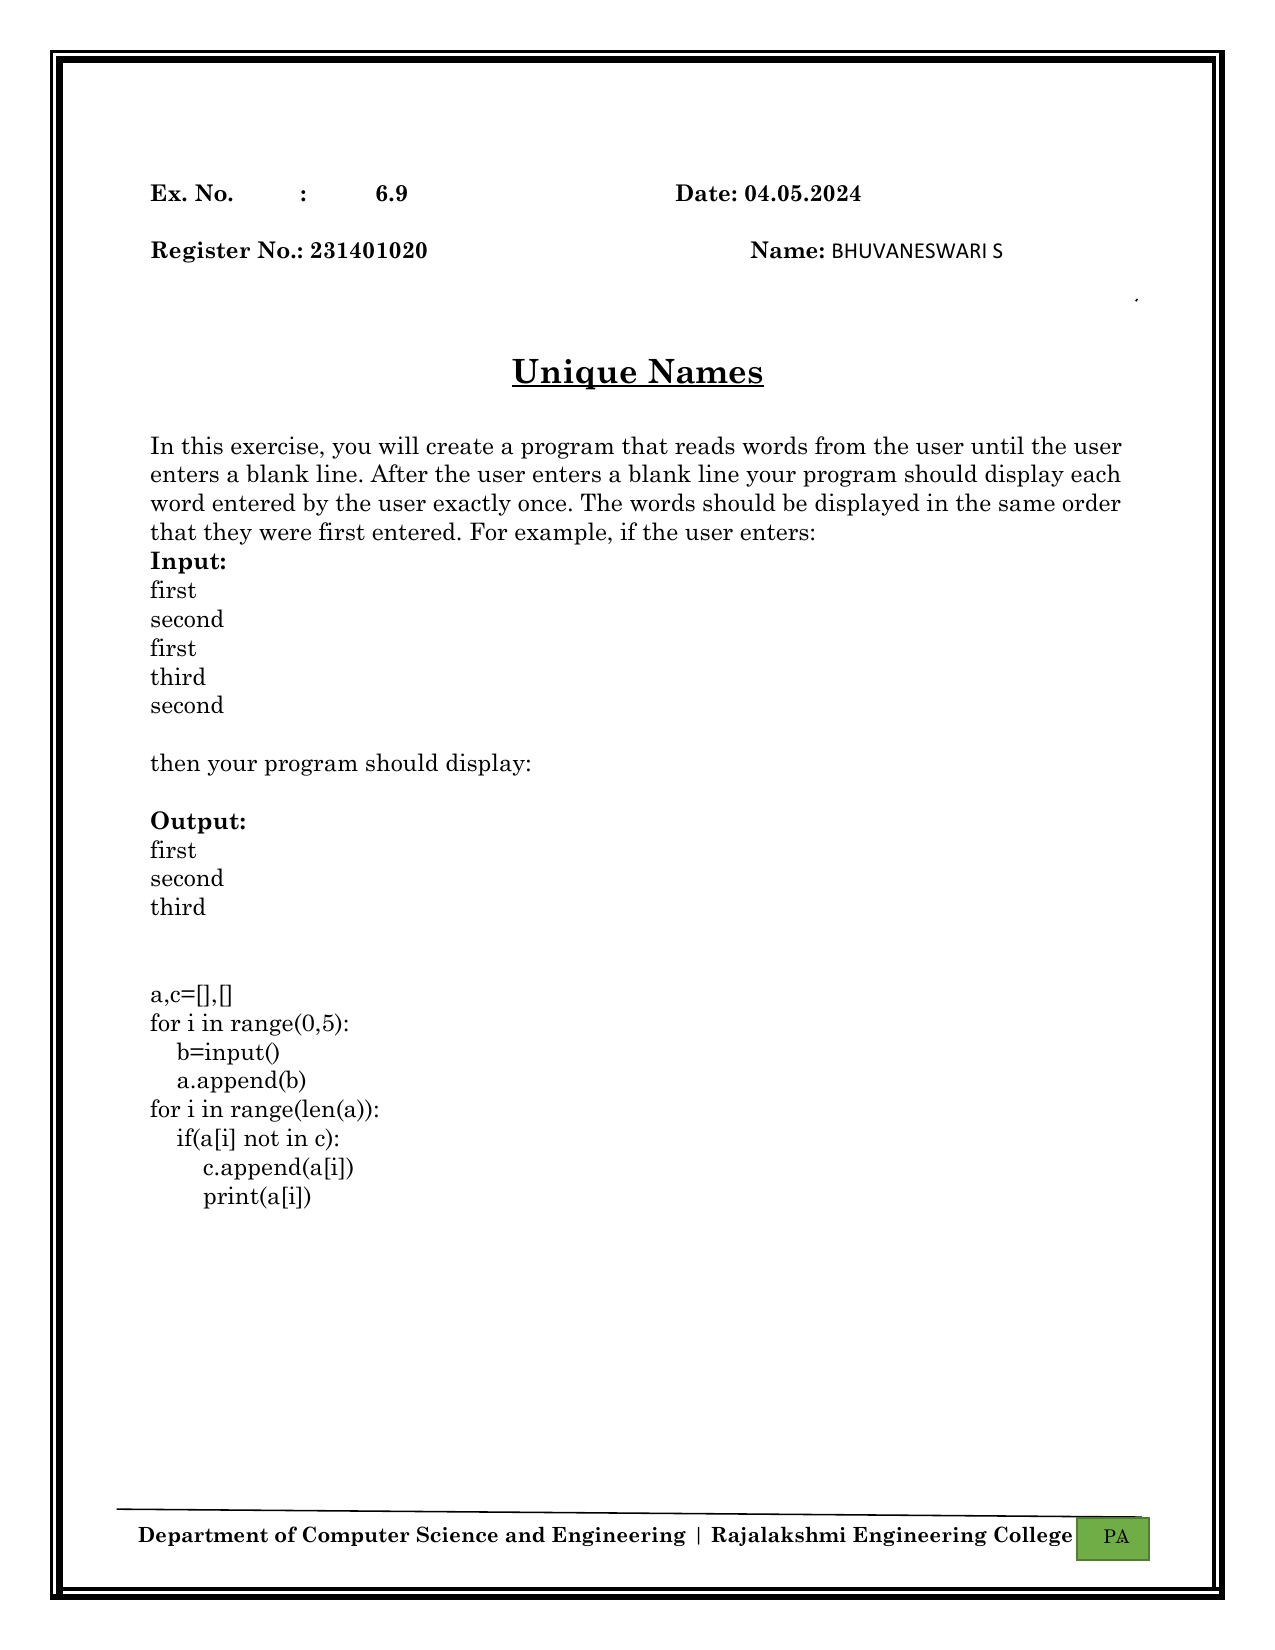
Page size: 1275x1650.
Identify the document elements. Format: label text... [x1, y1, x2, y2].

text third [150, 661, 1125, 690]
text Input: [150, 546, 1125, 575]
text first [150, 632, 1125, 661]
text then your program should display: [150, 748, 1125, 777]
text Register No.: 231401020 Name: BHUVANESWARI S [150, 236, 1125, 264]
text for i in range(len(a)): [150, 1094, 1125, 1123]
text Output: [150, 806, 1125, 834]
text for i in range(0,5): [150, 1007, 1125, 1036]
text second [150, 690, 1125, 719]
text Ex. No. : 6.9 Date: 04.05.2024 [150, 179, 1125, 207]
text Unique Names [150, 350, 1125, 390]
text c.append(a[i]) [150, 1152, 1125, 1181]
text if(a[i] not in c): [150, 1123, 1125, 1152]
text second [150, 603, 1125, 632]
text print(a[i]) [150, 1181, 1125, 1209]
text b=input() [150, 1036, 1125, 1065]
text second [150, 863, 1125, 892]
text In this exercise, you will create a program that reads words from the user until the user enters a blank line. After the user enters a blank line your program should display each word entered by the user exactly once. The words should be displayed in the same order that they were first entered. For example, if the user enters: [150, 430, 1125, 546]
text third [150, 892, 1125, 921]
text first [150, 834, 1125, 863]
text a,c=[],[] [150, 979, 1125, 1007]
text first [150, 575, 1125, 603]
text a.append(b) [150, 1065, 1125, 1094]
